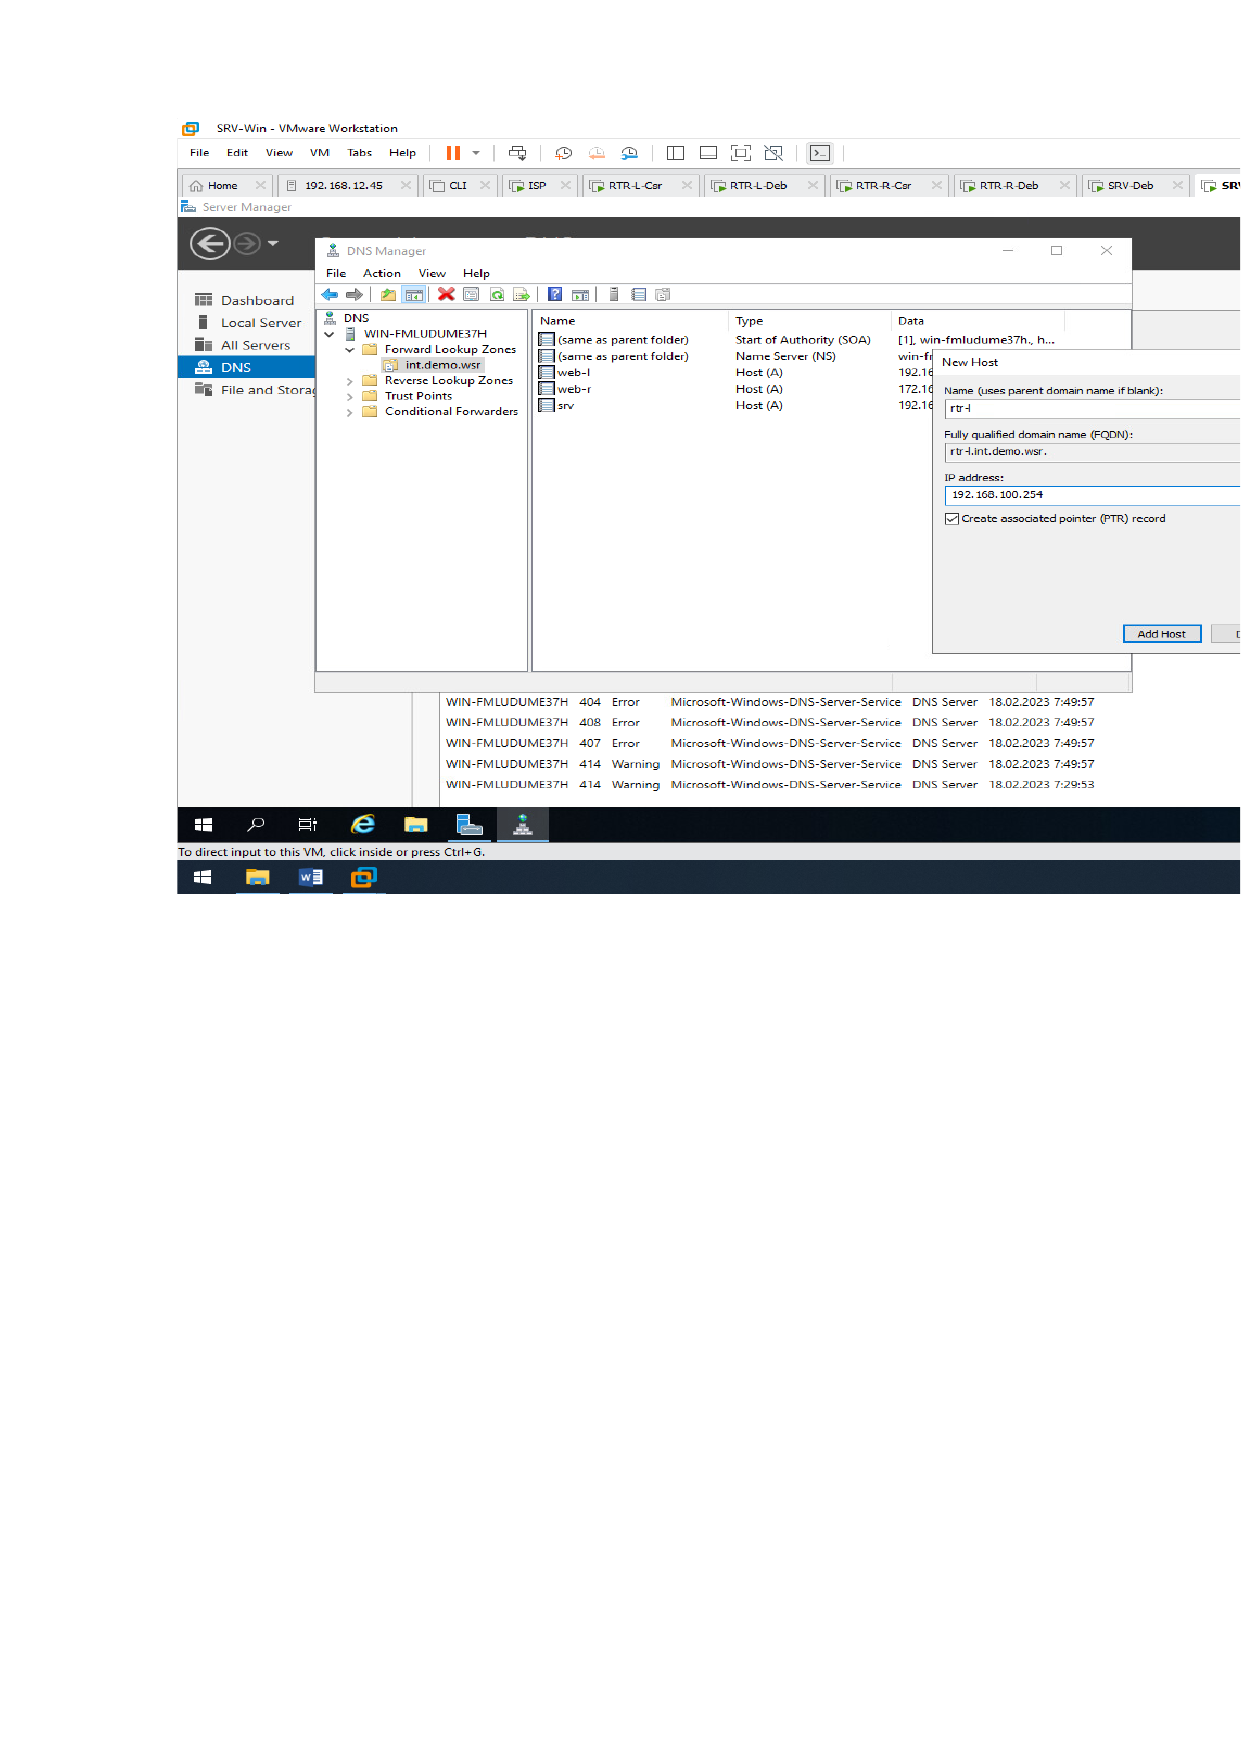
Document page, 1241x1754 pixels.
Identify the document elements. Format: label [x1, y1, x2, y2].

picture [177, 118, 1241, 894]
